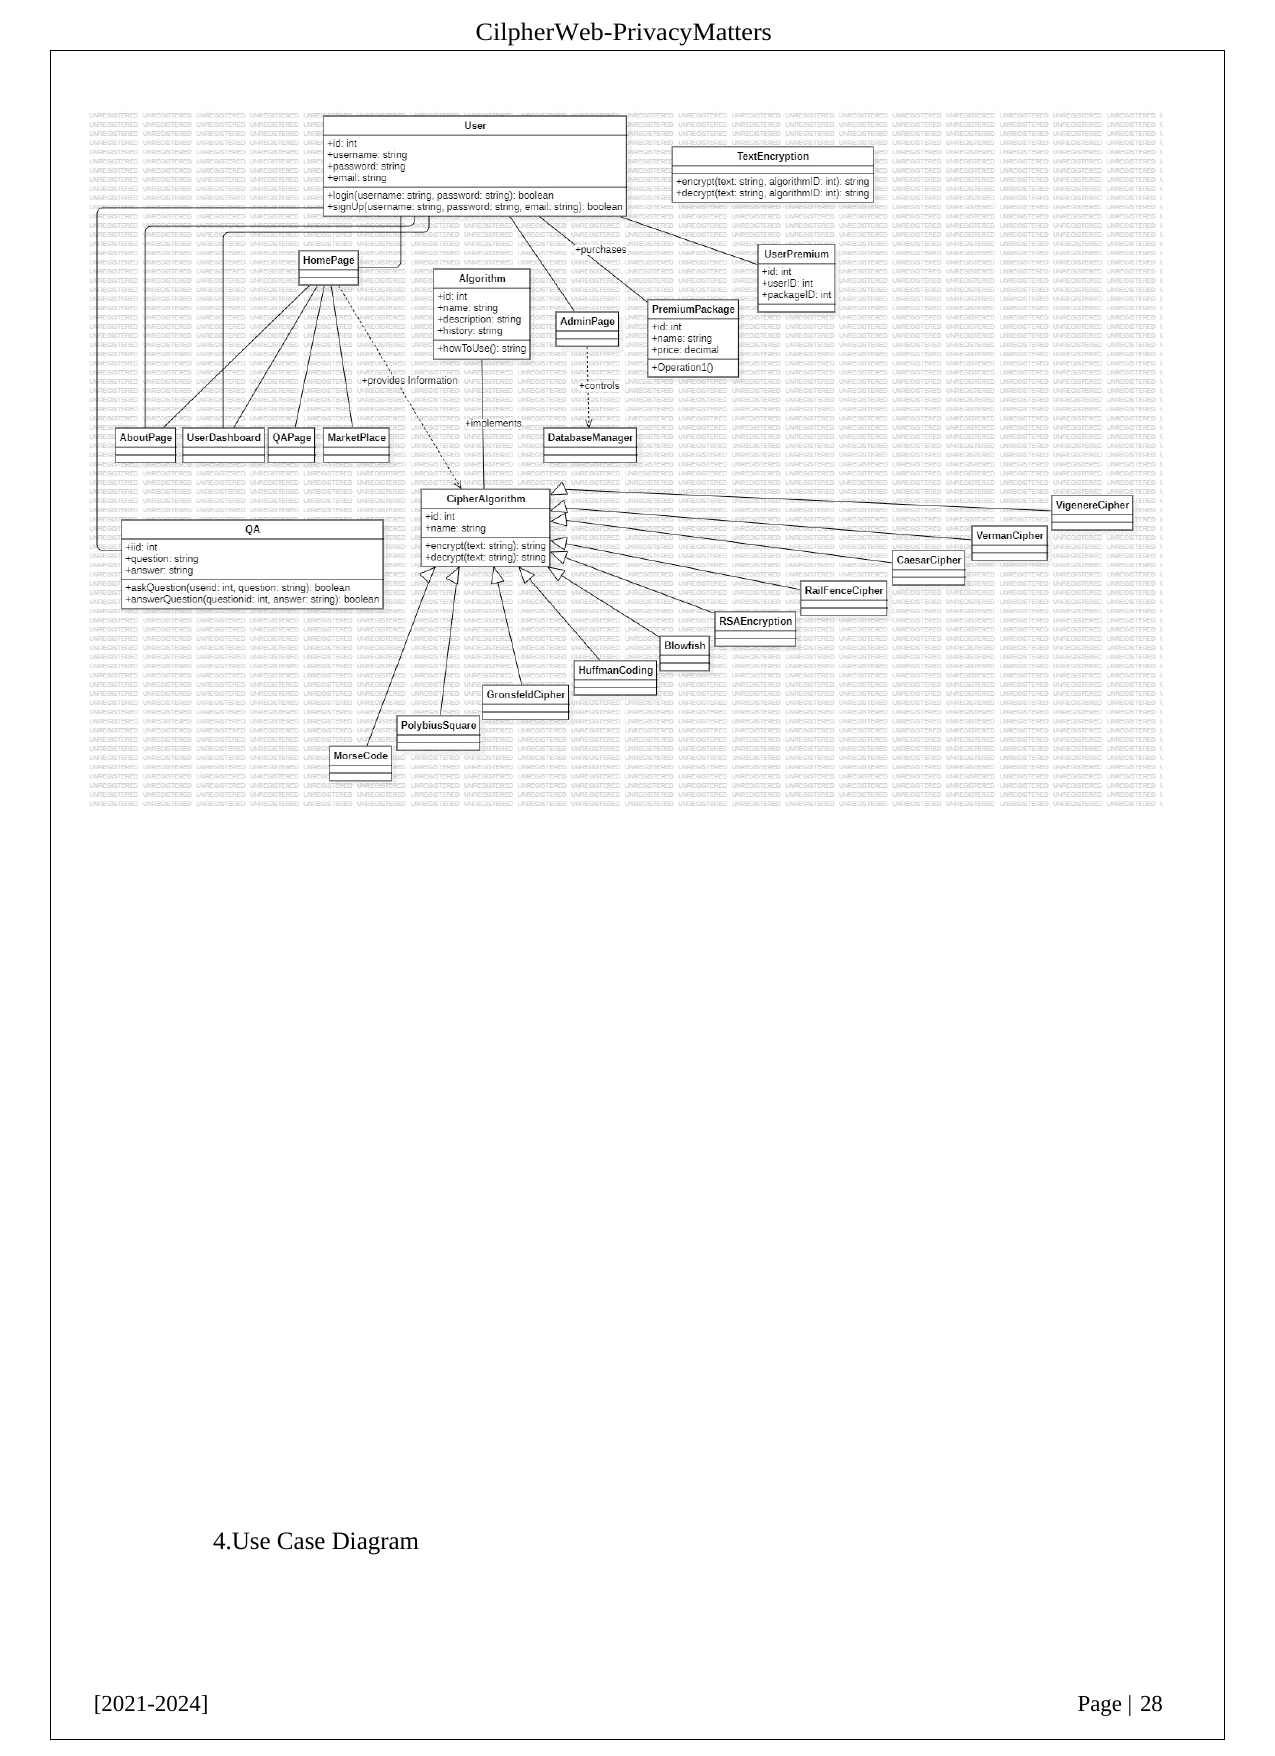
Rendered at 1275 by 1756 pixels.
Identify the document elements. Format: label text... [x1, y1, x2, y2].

list 4.Use Case Diagram [119, 1526, 1162, 1555]
picture [89, 108, 1163, 811]
